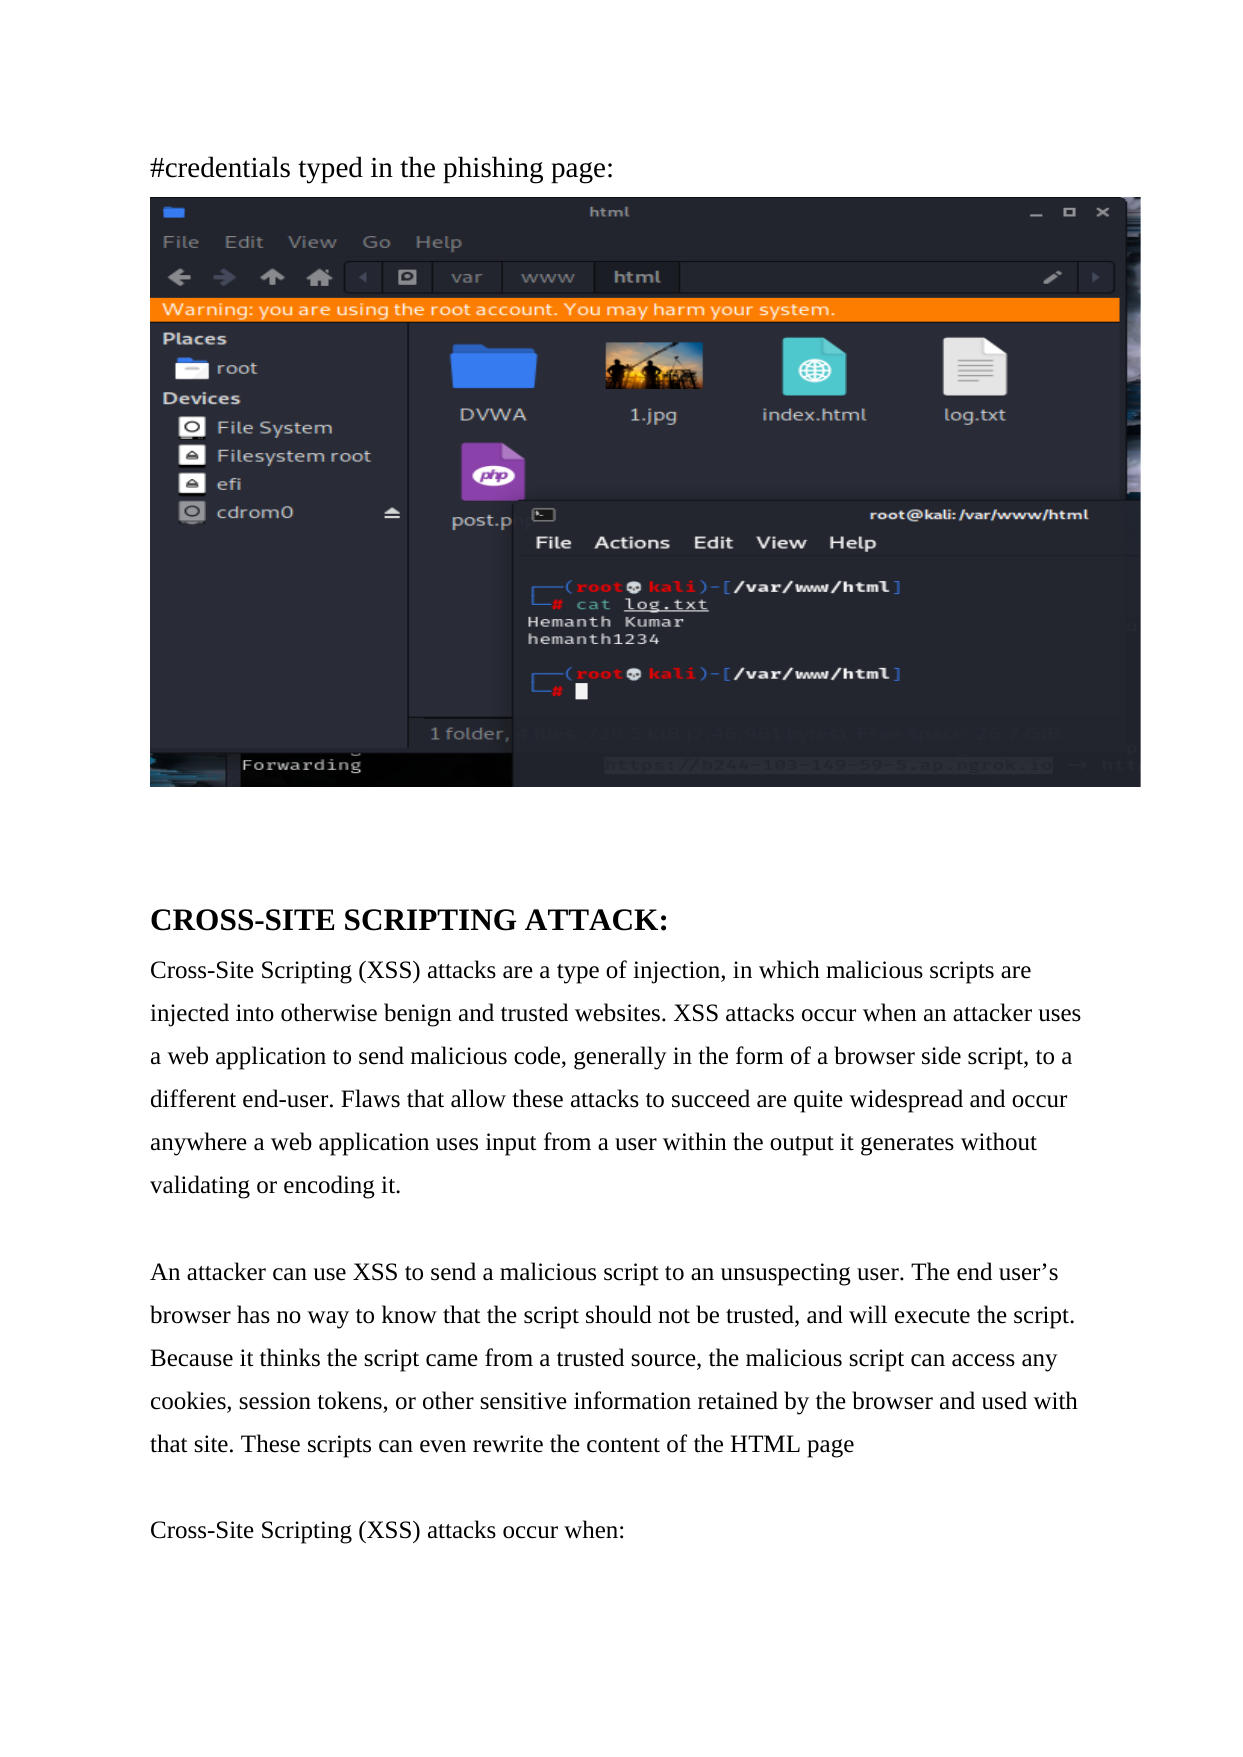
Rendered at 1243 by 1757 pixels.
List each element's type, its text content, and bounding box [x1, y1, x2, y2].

text Cross-Site Scripting (XSS) attacks occur when: [150, 1516, 1093, 1544]
text CROSS-SITE SCRIPTING ATTACK: [150, 901, 1093, 937]
text Cross-Site Scripting (XSS) attacks are a type of injection, in which malicious scripts are injected into otherwise benign and trusted websites. XSS attacks occur when an attacker uses a web application to send malicious code, generally in the form of a browser side script, to a different end-user. Flaws that allow these attacks to succeed are quite widespread and occur anywhere a web application uses input from a user within the output it generates without validating or encoding it. [150, 955, 1093, 1199]
text #credentials typed in the phishing page: [150, 150, 1093, 197]
picture [150, 197, 1141, 787]
text An attacker can use XSS to send a malicious script to an unsuspecting user. The end user’s browser has no way to know that the script should not be trusted, and will execute the script. Because it thinks the script came from a trusted source, the malicious script can access any cookies, session tokens, or other sensitive information retained by the browser and used with that site. These scripts can even rewrite the content of the HTML page [150, 1257, 1093, 1458]
